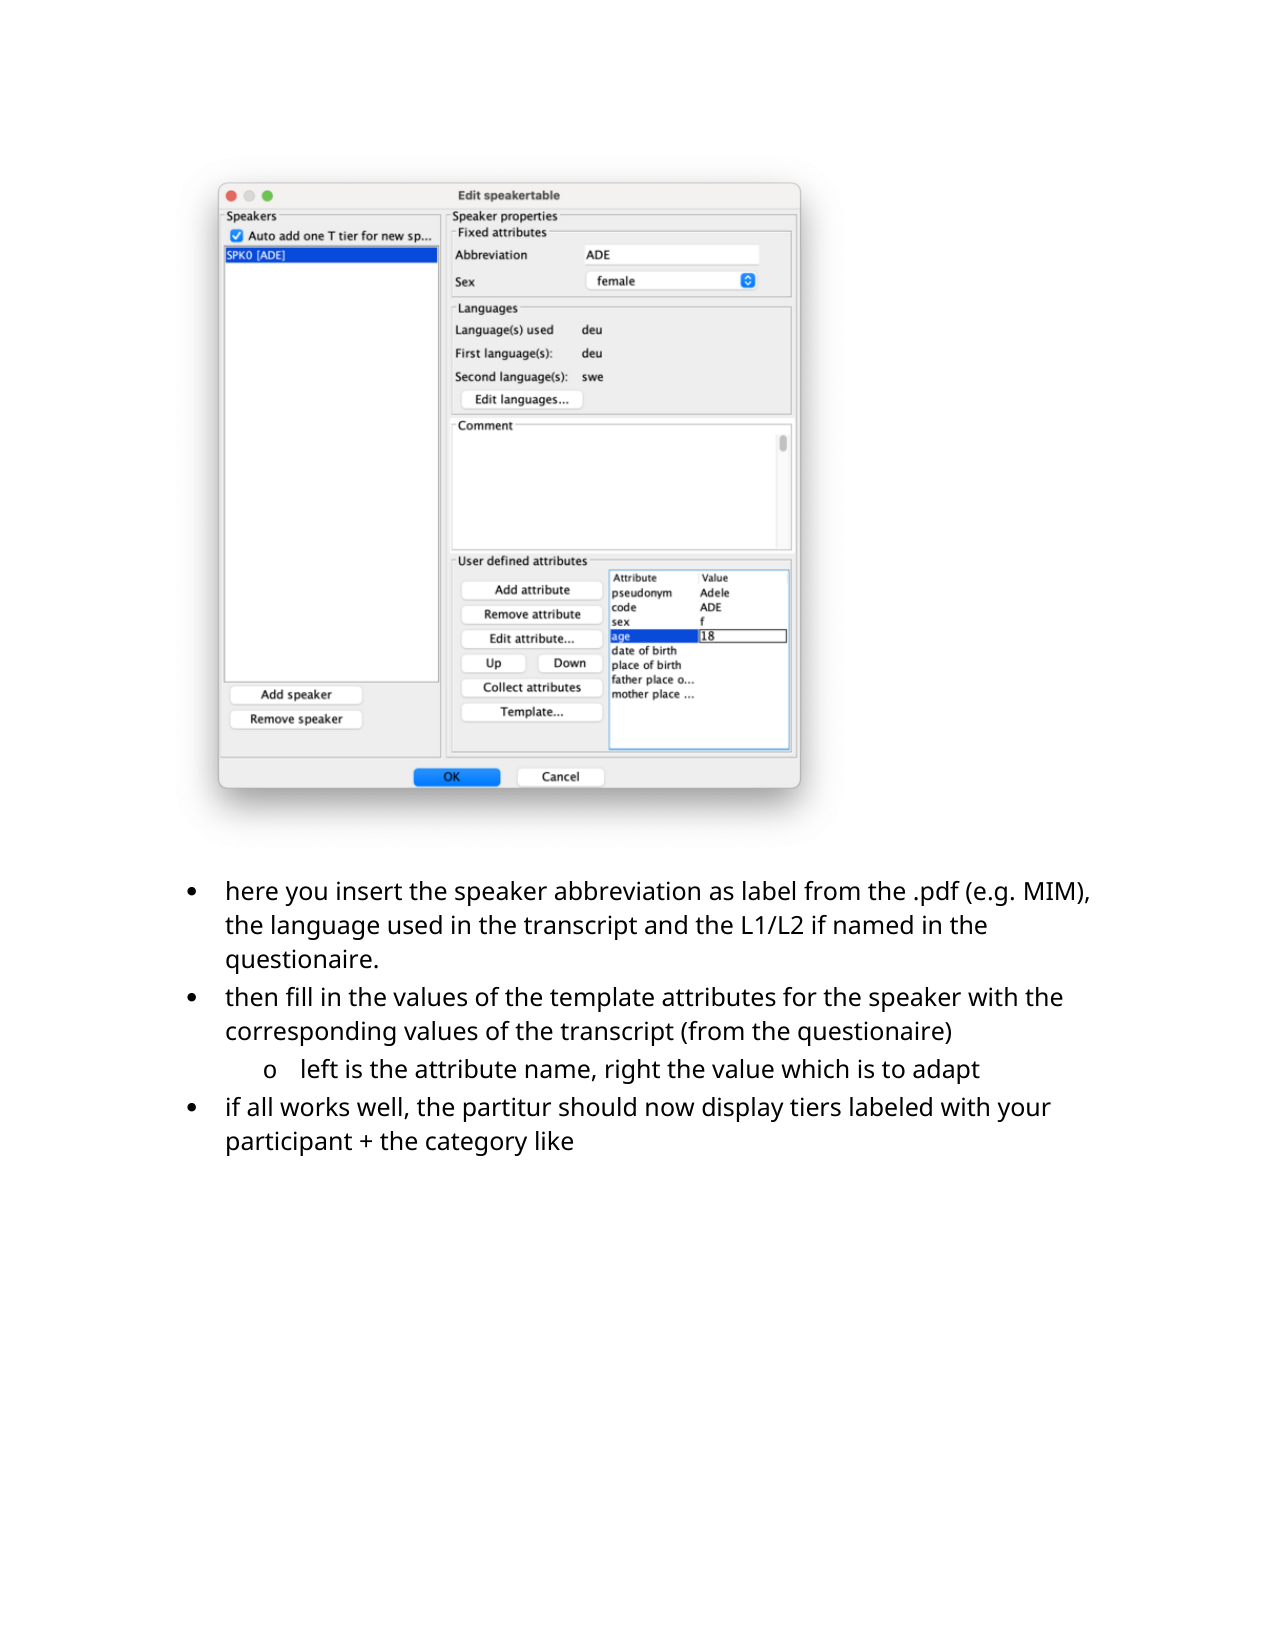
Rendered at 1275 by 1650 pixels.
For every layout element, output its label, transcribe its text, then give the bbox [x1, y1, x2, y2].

picture [168, 150, 851, 855]
list left is the attribute name, right the value which is to adapt [262, 1051, 1125, 1086]
list if all works well, the partitur should now display tiers labeled with your participant + the category like [187, 1089, 1125, 1158]
list then fill in the values of the template attributes for the speaker with the corresponding values of the transcript (from the questionaire) [187, 979, 1125, 1048]
list here you insert the speaker abbreviation as label from the .pdf (e.g. MIM), the language used in the transcript and the L1/L2 if named in the questionaire. [187, 874, 1125, 976]
